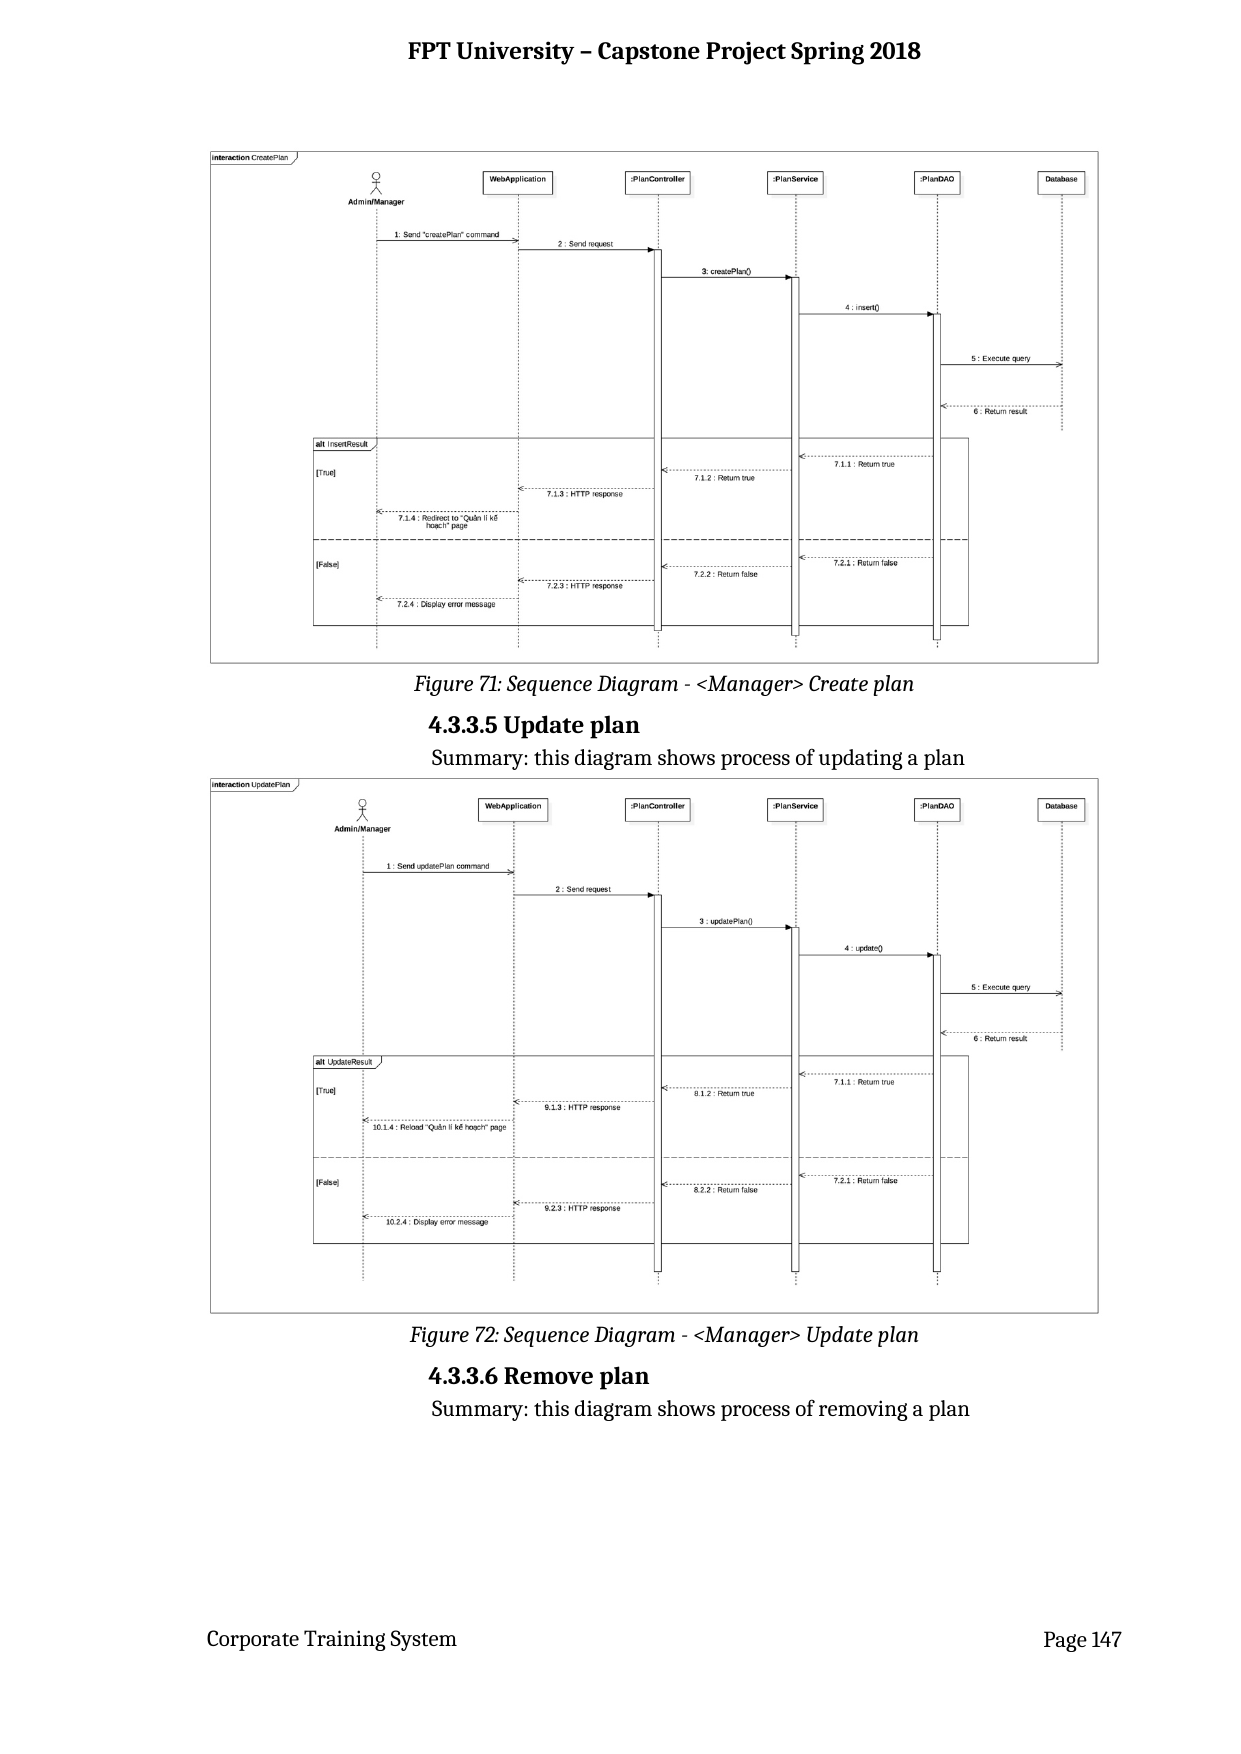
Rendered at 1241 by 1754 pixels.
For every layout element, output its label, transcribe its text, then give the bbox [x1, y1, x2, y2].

picture [206, 775, 1122, 1319]
subtitle 4.3.3.6 Remove plan [428, 1362, 1124, 1390]
subtitle 4.3.3.5 Update plan [428, 711, 1124, 739]
text Summary: this diagram shows process of removing a plan [432, 1396, 1122, 1422]
text Summary: this diagram shows process of updating a plan [432, 745, 1122, 771]
picture [206, 147, 1122, 668]
text Figure 72: Sequence Diagram - <Manager> Update plan [207, 1322, 1122, 1348]
text Figure 71: Sequence Diagram - <Manager> Create plan [207, 671, 1122, 698]
